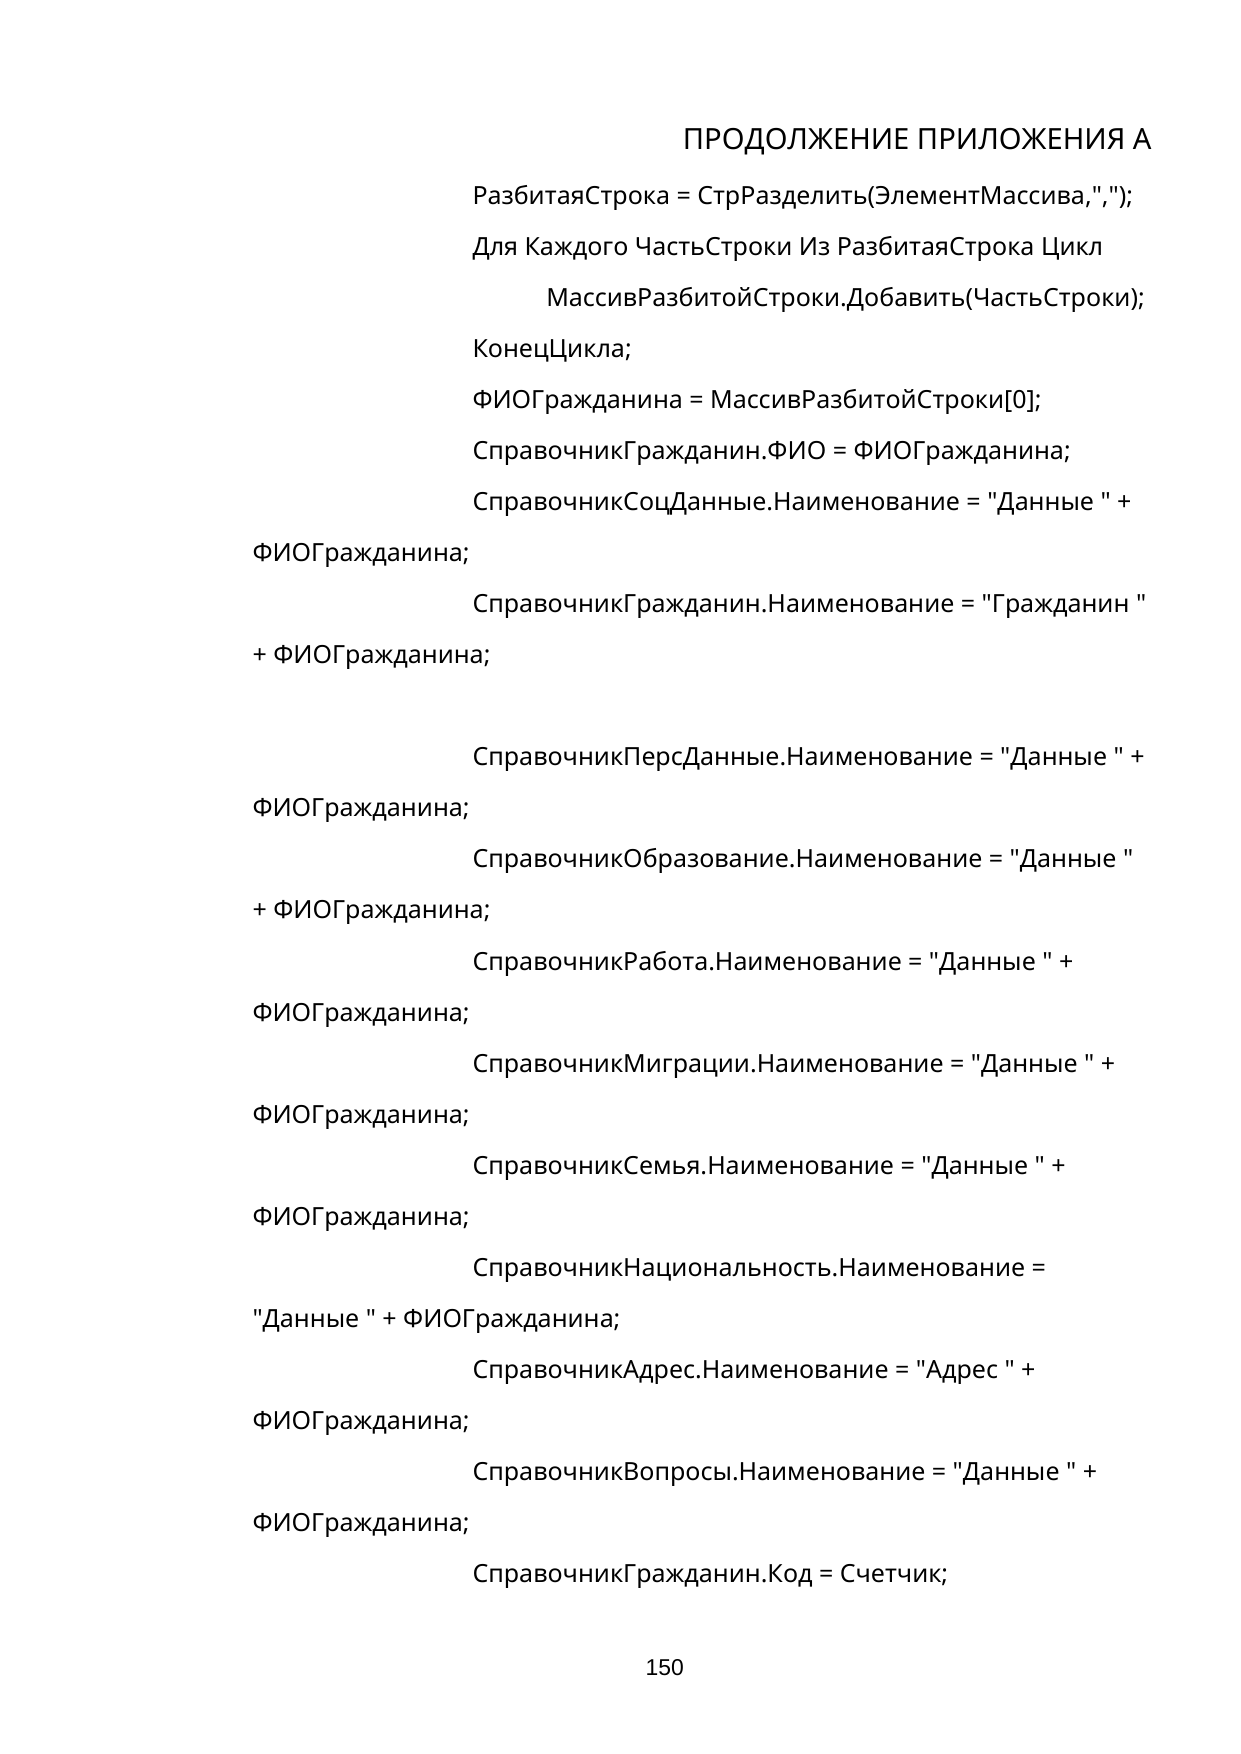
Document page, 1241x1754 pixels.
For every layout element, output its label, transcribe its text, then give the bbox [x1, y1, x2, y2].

list СправочникРабота.Наименование = "Данные " + ФИОГражданина; [252, 943, 1152, 1028]
list ФИОГражданина = МассивРазбитойСтроки[0]; [252, 382, 1152, 416]
list КонецЦикла; [252, 331, 1152, 365]
list СправочникГражданин.Наименование = "Гражданин " + ФИОГражданина; [252, 586, 1152, 671]
list СправочникМиграции.Наименование = "Данные " + ФИОГражданина; [252, 1045, 1152, 1130]
list СправочникГражданин.Код = Счетчик; [252, 1556, 1152, 1590]
list МассивРазбитойСтроки.Добавить(ЧастьСтроки); [252, 280, 1152, 314]
list СправочникПерсДанные.Наименование = "Данные " + ФИОГражданина; [252, 739, 1152, 824]
list СправочникСоцДанные.Наименование = "Данные " + ФИОГражданина; [252, 484, 1152, 569]
list СправочникСемья.Наименование = "Данные " + ФИОГражданина; [252, 1147, 1152, 1232]
list ПРОДОЛЖЕНИЕ ПРИЛОЖЕНИЯ А [177, 118, 1152, 158]
list СправочникОбразование.Наименование = "Данные " + ФИОГражданина; [252, 841, 1152, 926]
list СправочникВопросы.Наименование = "Данные " + ФИОГражданина; [252, 1454, 1152, 1539]
list СправочникГражданин.ФИО = ФИОГражданина; [252, 433, 1152, 467]
list СправочникАдрес.Наименование = "Адрес " + ФИОГражданина; [252, 1352, 1152, 1437]
list Для Каждого ЧастьСтроки Из РазбитаяСтрока Цикл [252, 229, 1152, 263]
list РазбитаяСтрока = СтрРазделить(ЭлементМассива,","); [252, 178, 1152, 212]
list СправочникНациональность.Наименование = "Данные " + ФИОГражданина; [252, 1249, 1152, 1334]
